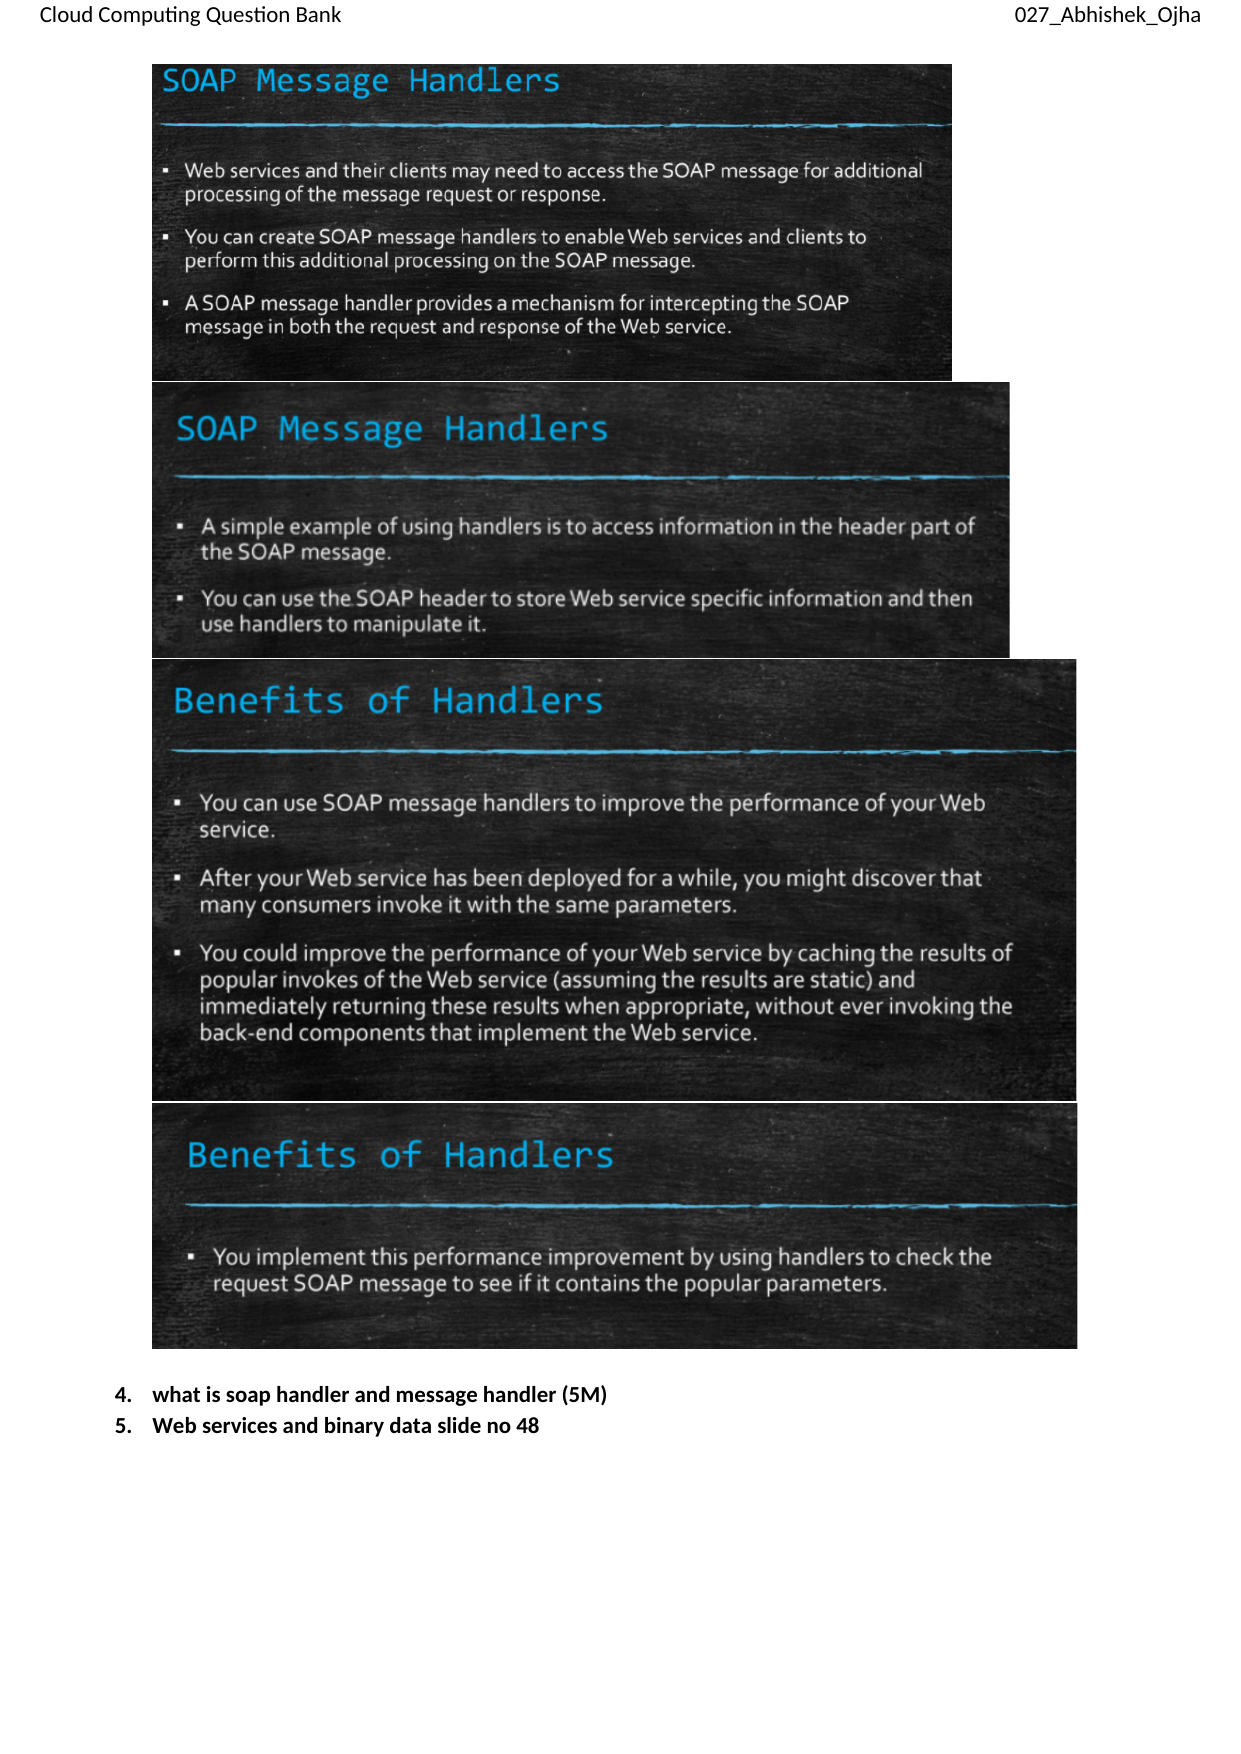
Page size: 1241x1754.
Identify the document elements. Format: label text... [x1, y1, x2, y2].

picture [152, 659, 1077, 1101]
picture [152, 64, 952, 381]
picture [152, 1103, 1078, 1349]
picture [152, 382, 1010, 658]
list what is soap handler and message handler (5M) [114, 1381, 1206, 1409]
list Web services and binary data slide no 48 [114, 1411, 1206, 1439]
